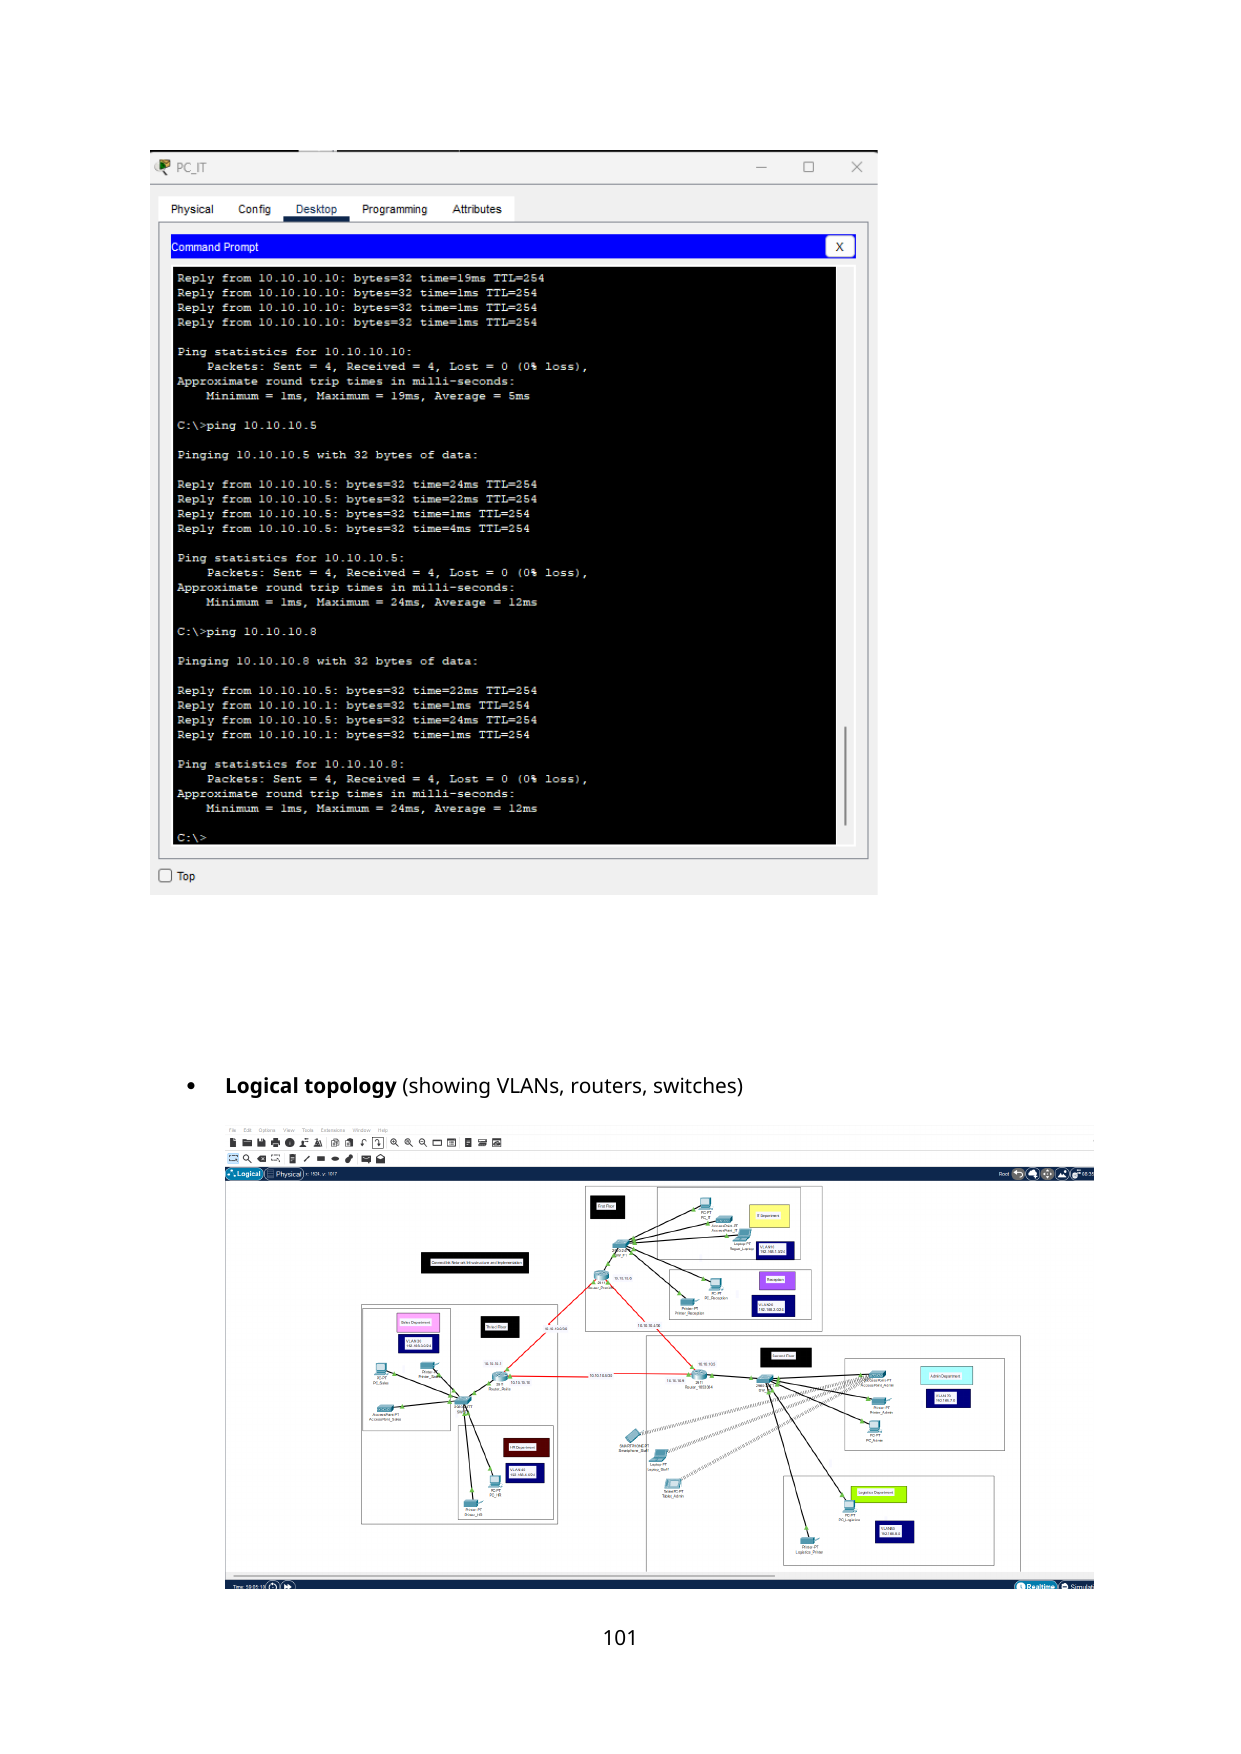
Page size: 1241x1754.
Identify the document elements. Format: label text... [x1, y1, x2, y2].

picture [1017, 1583, 1025, 1589]
list Logical topology (showing VLANs, routers, switches) [187, 1071, 1090, 1100]
picture [225, 1125, 1094, 1589]
picture [150, 150, 878, 895]
